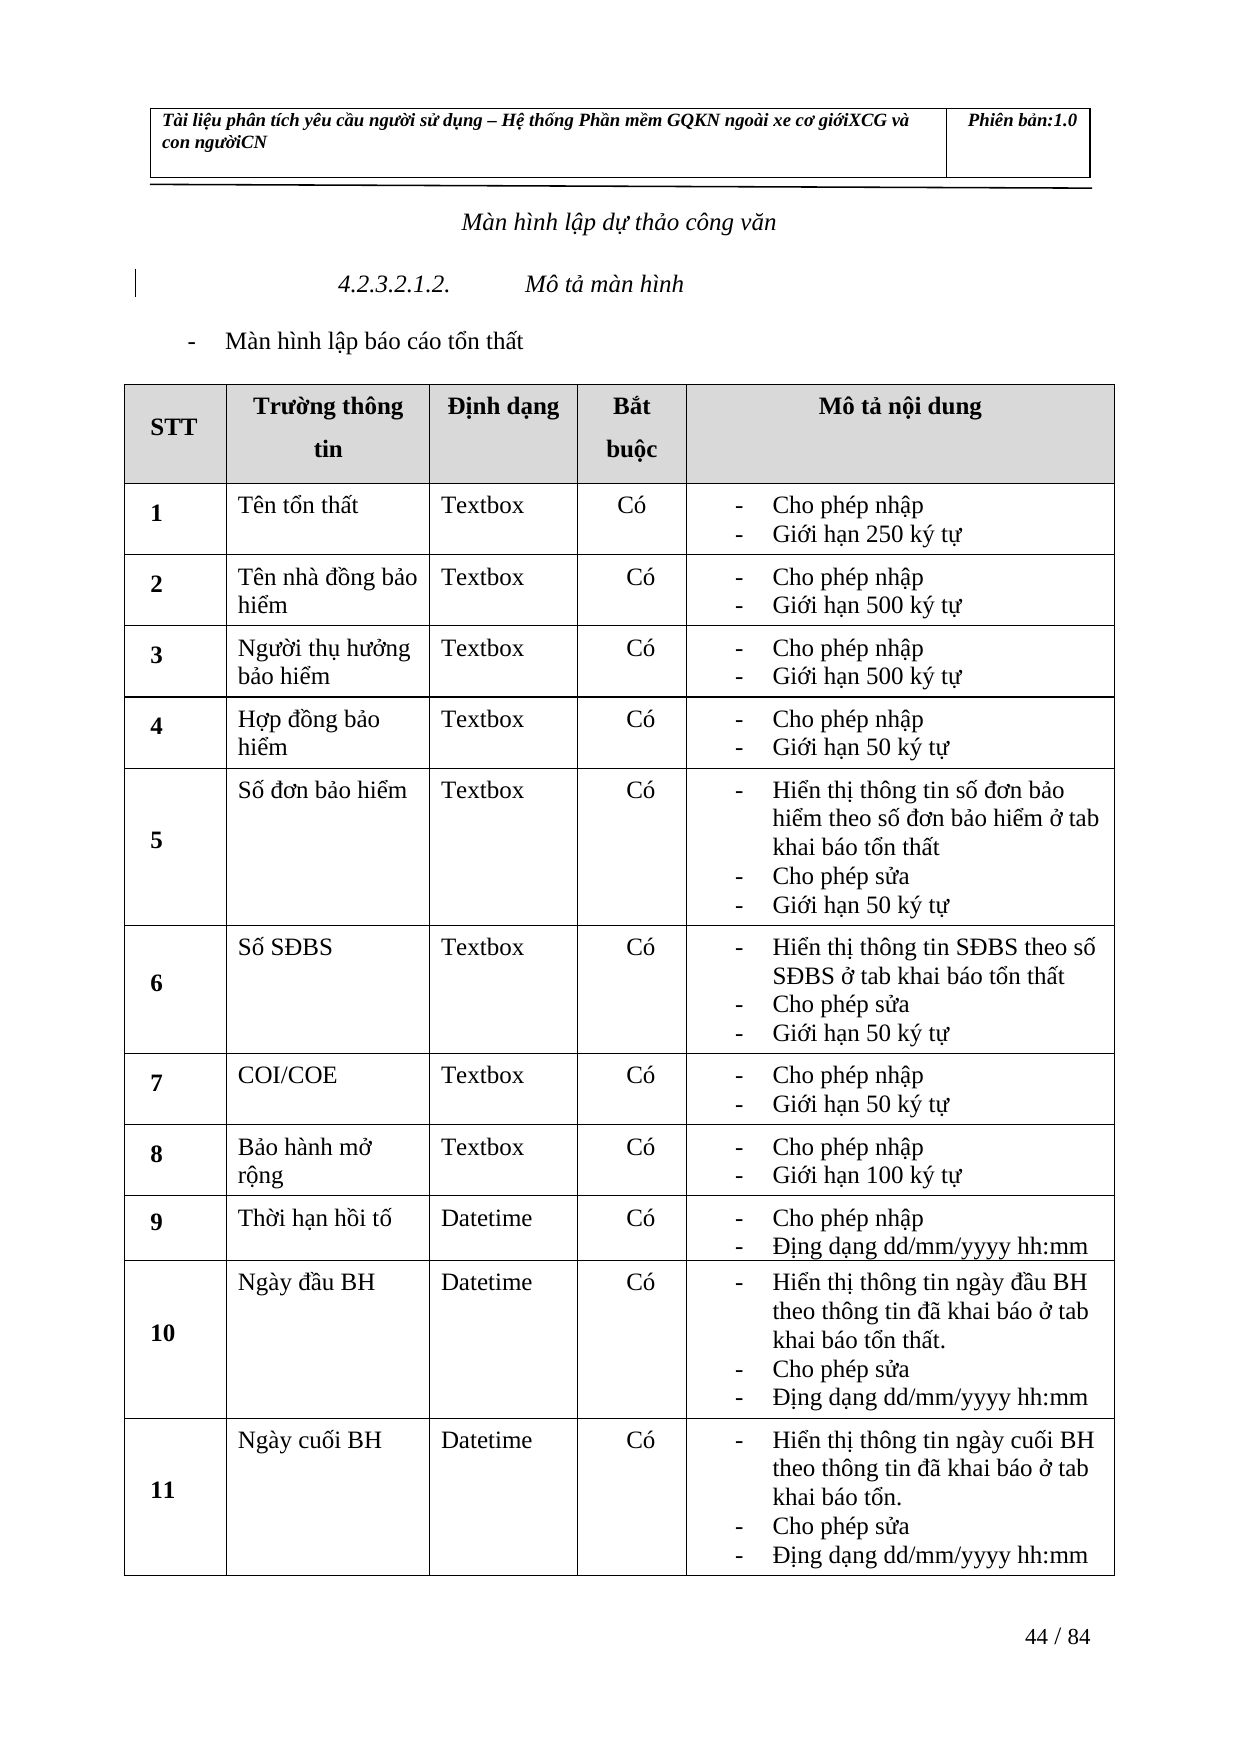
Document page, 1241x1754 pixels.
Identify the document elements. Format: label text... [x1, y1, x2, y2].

table_header Bắt buộc [578, 385, 686, 483]
table_cell Có [578, 769, 686, 925]
table_cell 3 [125, 626, 226, 696]
table_cell Textbox [430, 1054, 577, 1124]
table_cell COI/COE [227, 1054, 429, 1124]
table_cell 9 [125, 1196, 226, 1260]
table_cell Có [578, 484, 686, 554]
table_cell 6 [125, 926, 226, 1053]
table_cell Datetime [430, 1419, 577, 1575]
table_cell Textbox [430, 769, 577, 925]
table_cell Có [578, 1054, 686, 1124]
table_cell Textbox [430, 698, 577, 767]
table_cell Tên tổn thất [227, 484, 429, 554]
table_cell Cho phép nhập Giới hạn 50 ký tự [687, 1054, 1114, 1124]
table_cell Cho phép nhập Giới hạn 100 ký tự [687, 1125, 1114, 1195]
table_cell 4 [125, 698, 226, 767]
table_header STT [125, 385, 226, 483]
table_cell Có [578, 626, 686, 696]
table_cell Có [578, 1196, 686, 1260]
table_cell Cho phép nhập Giới hạn 500 ký tự [687, 555, 1114, 625]
table_cell Cho phép nhập Địng dạng dd/mm/yyyy hh:mm [687, 1196, 1114, 1260]
table_cell Ngày đầu BH [227, 1261, 429, 1417]
table_cell Hiển thị thông tin ngày đầu BH theo thông tin đã khai báo ở tab khai báo tổn thất. Cho phép sửa Địng dạng dd/mm/yyyy hh:mm [687, 1261, 1114, 1417]
table_cell Số đơn bảo hiểm [227, 769, 429, 925]
table_cell Có [578, 698, 686, 767]
table_cell Textbox [430, 626, 577, 696]
table_header Định dạng [430, 385, 577, 483]
table_cell Textbox [430, 555, 577, 625]
table_header Mô tả nội dung [687, 385, 1114, 483]
table_cell Có [578, 1125, 686, 1195]
table_cell 1 [125, 484, 226, 554]
table_cell 8 [125, 1125, 226, 1195]
table_cell 5 [125, 769, 226, 925]
table_cell Hợp đồng bảo hiểm [227, 698, 429, 767]
table_cell Cho phép nhập Giới hạn 500 ký tự [687, 626, 1114, 696]
table_cell 7 [125, 1054, 226, 1124]
table_cell Datetime [430, 1196, 577, 1260]
table_cell 10 [125, 1261, 226, 1417]
table_cell Hiển thị thông tin số đơn bảo hiểm theo số đơn bảo hiểm ở tab khai báo tổn thất Cho phép sửa Giới hạn 50 ký tự [687, 769, 1114, 925]
list Màn hình lập báo cáo tổn thất [187, 326, 1090, 355]
table_cell Người thụ hưởng bảo hiểm [227, 626, 429, 696]
table_header Trường thông tin [227, 385, 429, 483]
subtitle Mô tả màn hình [338, 269, 1090, 297]
table_cell Có [578, 1419, 686, 1575]
table_cell Textbox [430, 1125, 577, 1195]
table_cell Textbox [430, 926, 577, 1053]
table_cell Có [578, 926, 686, 1053]
table_cell Cho phép nhập Giới hạn 250 ký tự [687, 484, 1114, 554]
table_cell Tên nhà đồng bảo hiểm [227, 555, 429, 625]
table_cell Có [578, 555, 686, 625]
table_cell Datetime [430, 1261, 577, 1417]
table_cell Có [578, 1261, 686, 1417]
table_cell Cho phép nhập Giới hạn 50 ký tự [687, 698, 1114, 767]
table_cell Hiển thị thông tin ngày cuối BH theo thông tin đã khai báo ở tab khai báo tổn. Cho phép sửa Địng dạng dd/mm/yyyy hh:mm [687, 1419, 1114, 1575]
table_cell Hiển thị thông tin SĐBS theo số SĐBS ở tab khai báo tổn thất Cho phép sửa Giới hạn 50 ký tự [687, 926, 1114, 1053]
table_cell Ngày cuối BH [227, 1419, 429, 1575]
table_cell Textbox [430, 484, 577, 554]
text Màn hình lập dự thảo công văn [150, 207, 1090, 236]
table_cell Số SĐBS [227, 926, 429, 1053]
table_cell 2 [125, 555, 226, 625]
table_cell 11 [125, 1419, 226, 1575]
table_cell Thời hạn hồi tố [227, 1196, 429, 1260]
table_cell Bảo hành mở rộng [227, 1125, 429, 1195]
